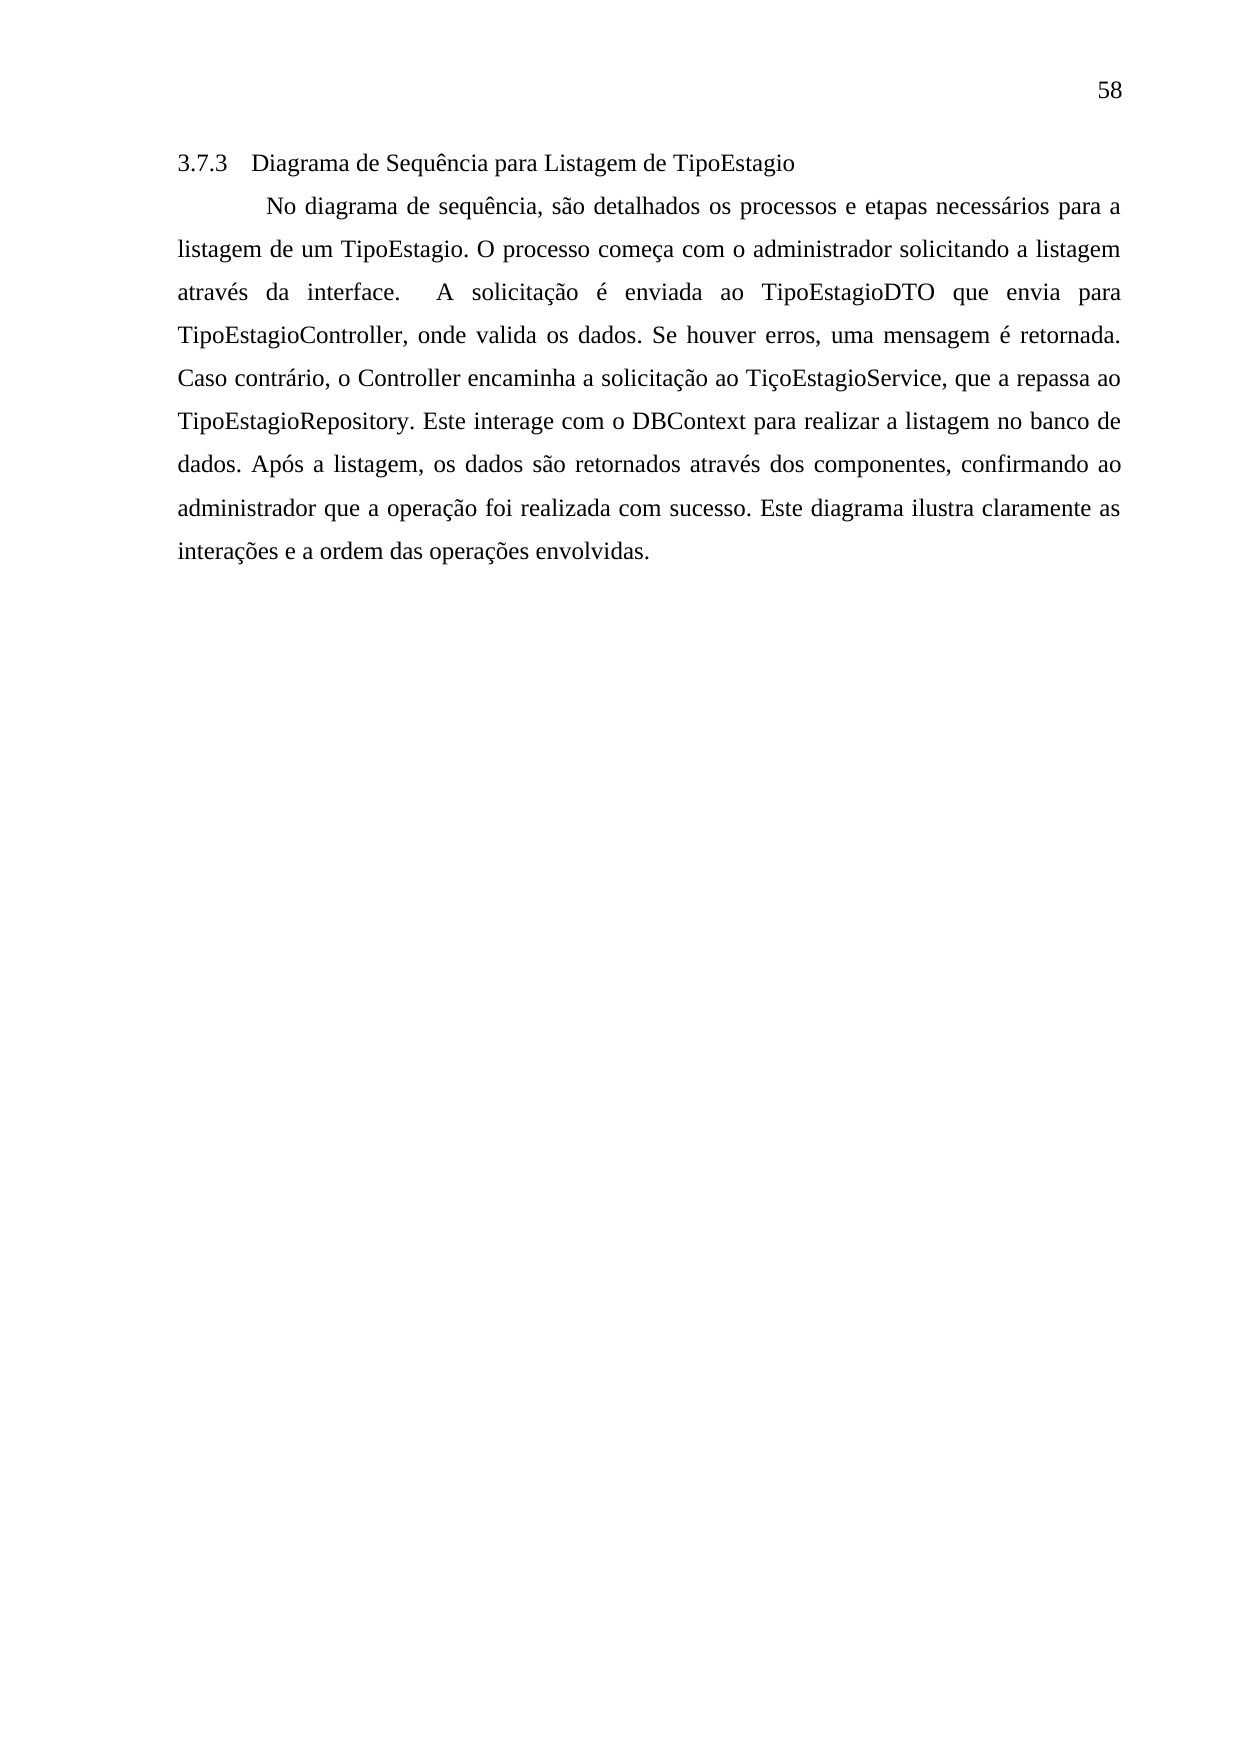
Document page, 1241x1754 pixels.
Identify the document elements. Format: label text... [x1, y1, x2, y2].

subtitle 3.7.3 Diagrama de Sequência para Listagem de TipoEstagio [177, 148, 1122, 176]
text No diagrama de sequência, são detalhados os processos e etapas necessários para a listagem de um TipoEstagio. O processo começa com o administrador solicitando a listagem através da interface. A solicitação é enviada ao TipoEstagioDTO que envia para TipoEstagioController, onde valida os dados. Se houver erros, uma mensagem é retornada. Caso contrário, o Controller encaminha a solicitação ao TiçoEstagioService, que a repassa ao TipoEstagioRepository. Este interage com o DBContext para realizar a listagem no banco de dados. Após a listagem, os dados são retornados através dos componentes, confirmando ao administrador que a operação foi realizada com sucesso. Este diagrama ilustra claramente as interações e a ordem das operações envolvidas. [177, 191, 1122, 564]
